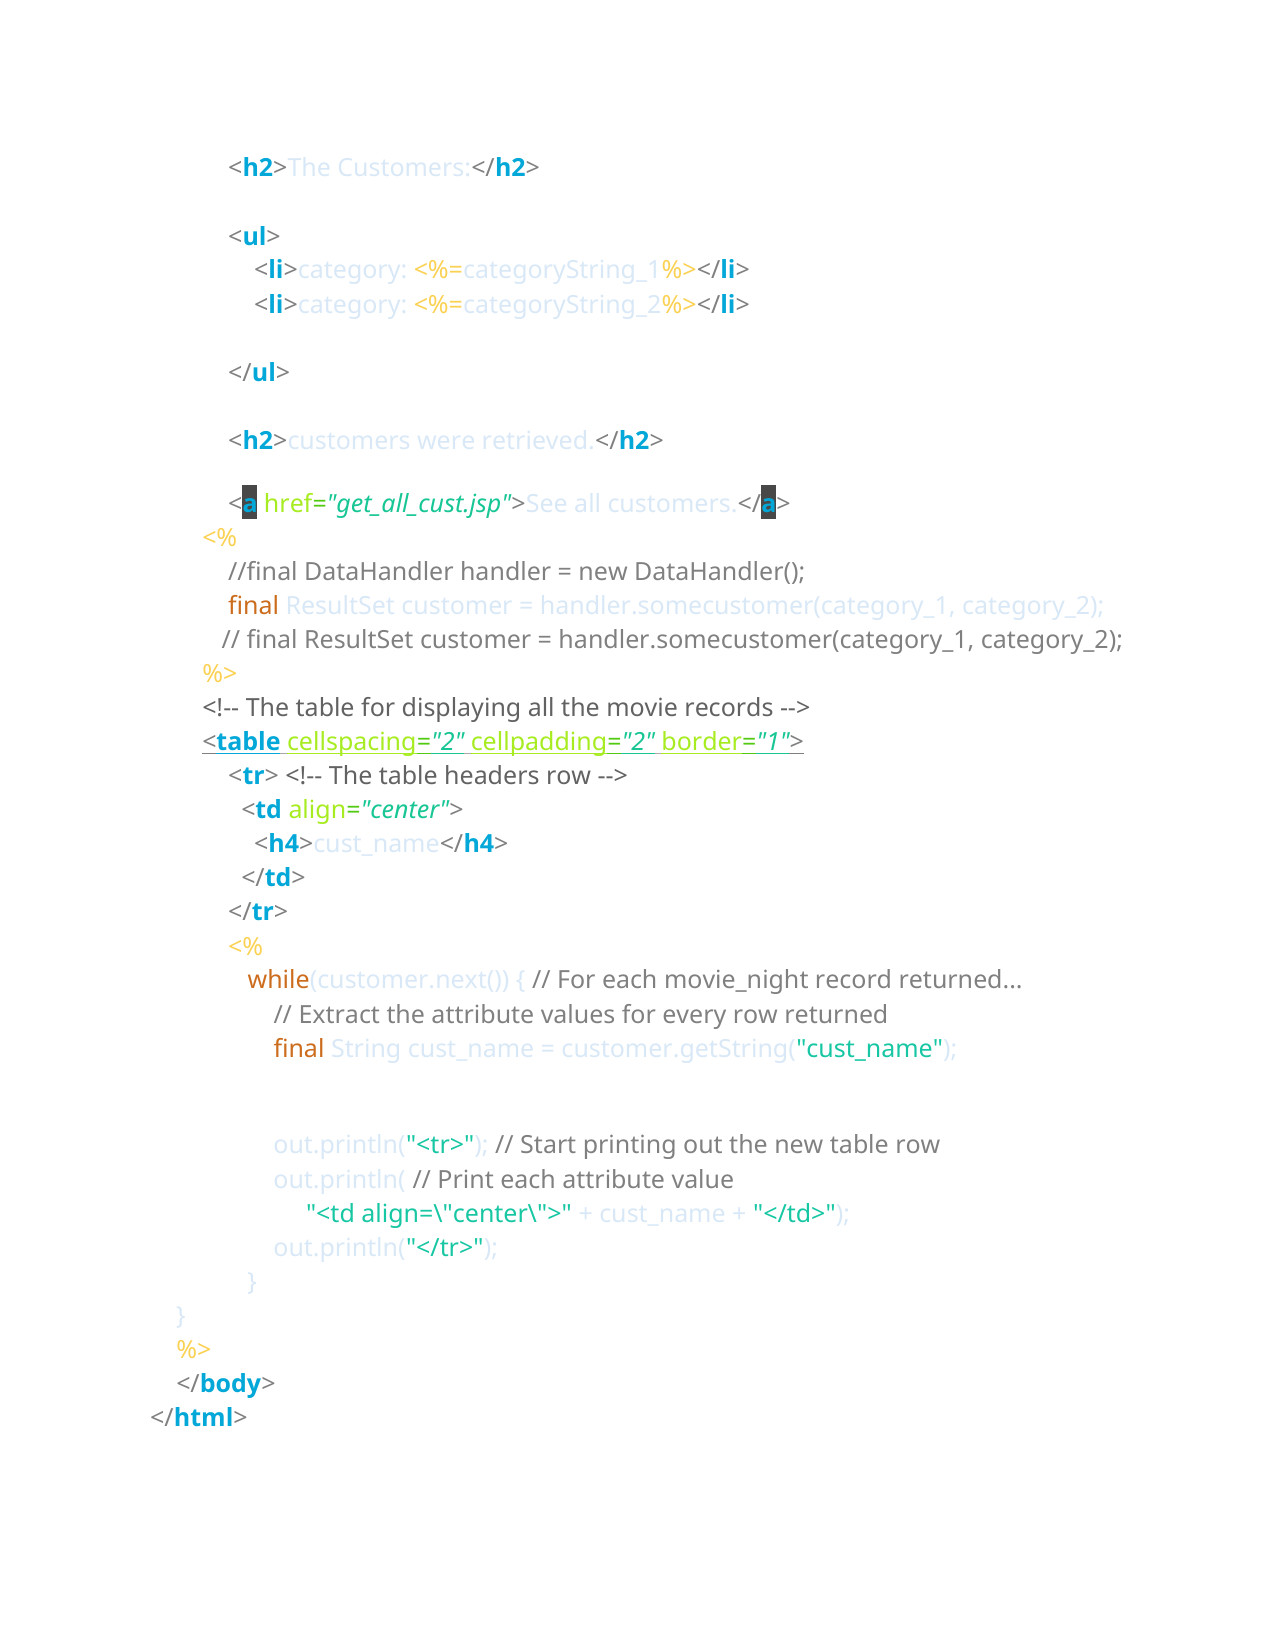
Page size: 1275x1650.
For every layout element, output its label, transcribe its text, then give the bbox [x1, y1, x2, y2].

text </td> [150, 860, 1125, 894]
text out.println( // Print each attribute value [150, 1161, 1125, 1195]
text out.println("</tr>"); [150, 1229, 1125, 1263]
text final ResultSet customer = handler.somecustomer(category_1, category_2); [150, 587, 1125, 622]
text out.println("<tr>"); // Start printing out the new table row [150, 1127, 1125, 1161]
text } [150, 1263, 1125, 1297]
text <a href="get_all_cust.jsp">See all customers.</a> [776, 485, 1125, 519]
text <h2>The Customers:</h2> [150, 150, 1125, 184]
text </body> [150, 1366, 1125, 1400]
text while(customer.next()) { // For each movie_night record returned... [150, 962, 1125, 996]
text <table cellspacing="2" cellpadding="2" border="1"> [150, 724, 1125, 758]
text <h4>cust_name</h4> [150, 826, 1125, 860]
text <a href="get_all_cust.jsp">See all customers.</a> [257, 485, 761, 519]
text <td align="center"> [150, 792, 1125, 826]
text //final DataHandler handler = new DataHandler(); [150, 553, 1125, 587]
text <h2>customers were retrieved.</h2> [150, 422, 1125, 457]
text <!-- The table for displaying all the movie records --> [150, 690, 1125, 724]
text <li>category: <%=categoryString_2%></li> [150, 286, 1125, 320]
text <tr> <!-- The table headers row --> [150, 758, 1125, 792]
text // Extract the attribute values for every row returned [150, 996, 1125, 1030]
text <ul> [150, 218, 1125, 252]
text final String cust_name = customer.getString("cust_name"); [150, 1030, 1125, 1064]
text %> [150, 1332, 1125, 1366]
text // final ResultSet customer = handler.somecustomer(category_1, category_2); [150, 622, 1125, 656]
text } [150, 1297, 1125, 1332]
text <a href="get_all_cust.jsp">See all customers.</a> [150, 485, 242, 519]
text %> [150, 656, 1125, 690]
text <% [150, 519, 1125, 553]
text </tr> [150, 894, 1125, 928]
text <% [150, 928, 1125, 962]
text </html> [150, 1400, 1125, 1434]
text <li>category: <%=categoryString_1%></li> [150, 252, 1125, 286]
text "<td align=\"center\">" + cust_name + "</td>"); [150, 1195, 1125, 1229]
text </ul> [150, 354, 1125, 388]
